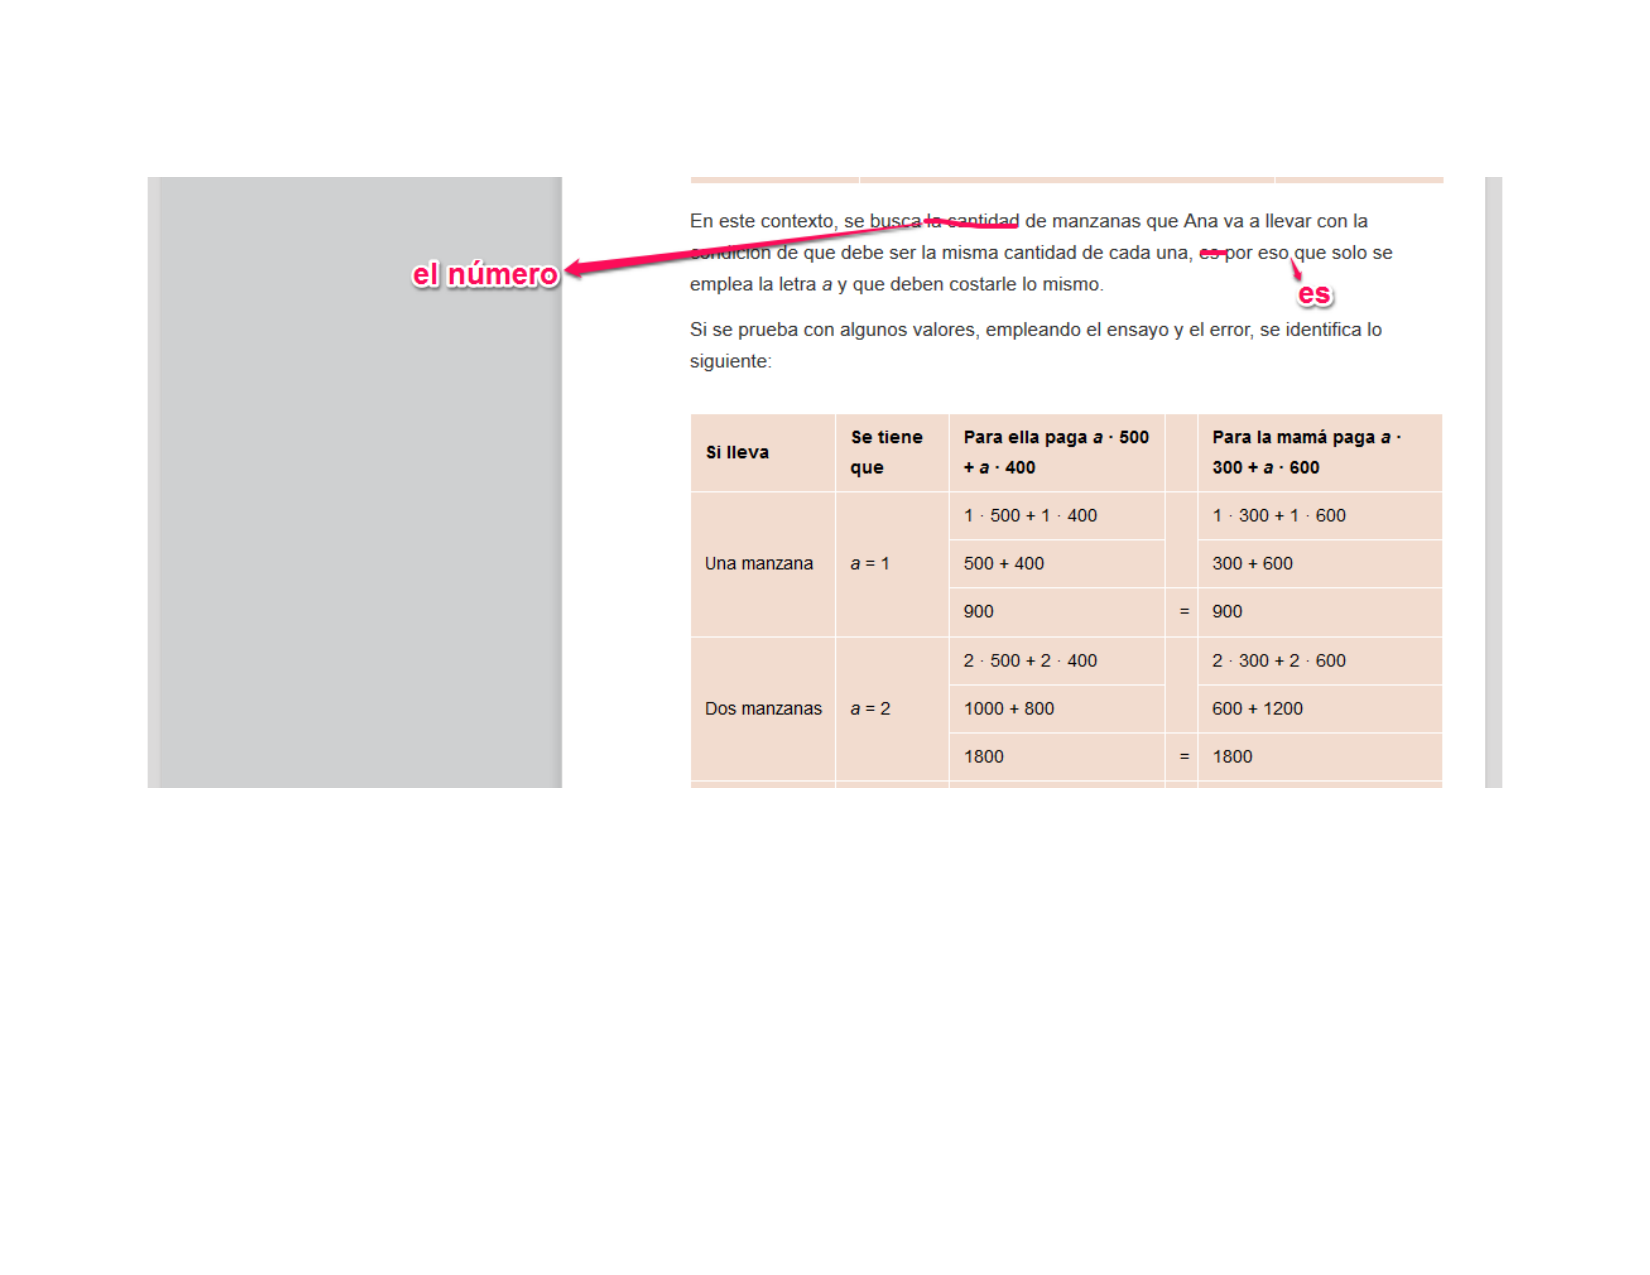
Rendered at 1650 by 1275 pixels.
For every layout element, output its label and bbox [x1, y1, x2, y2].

picture [147, 177, 1503, 788]
